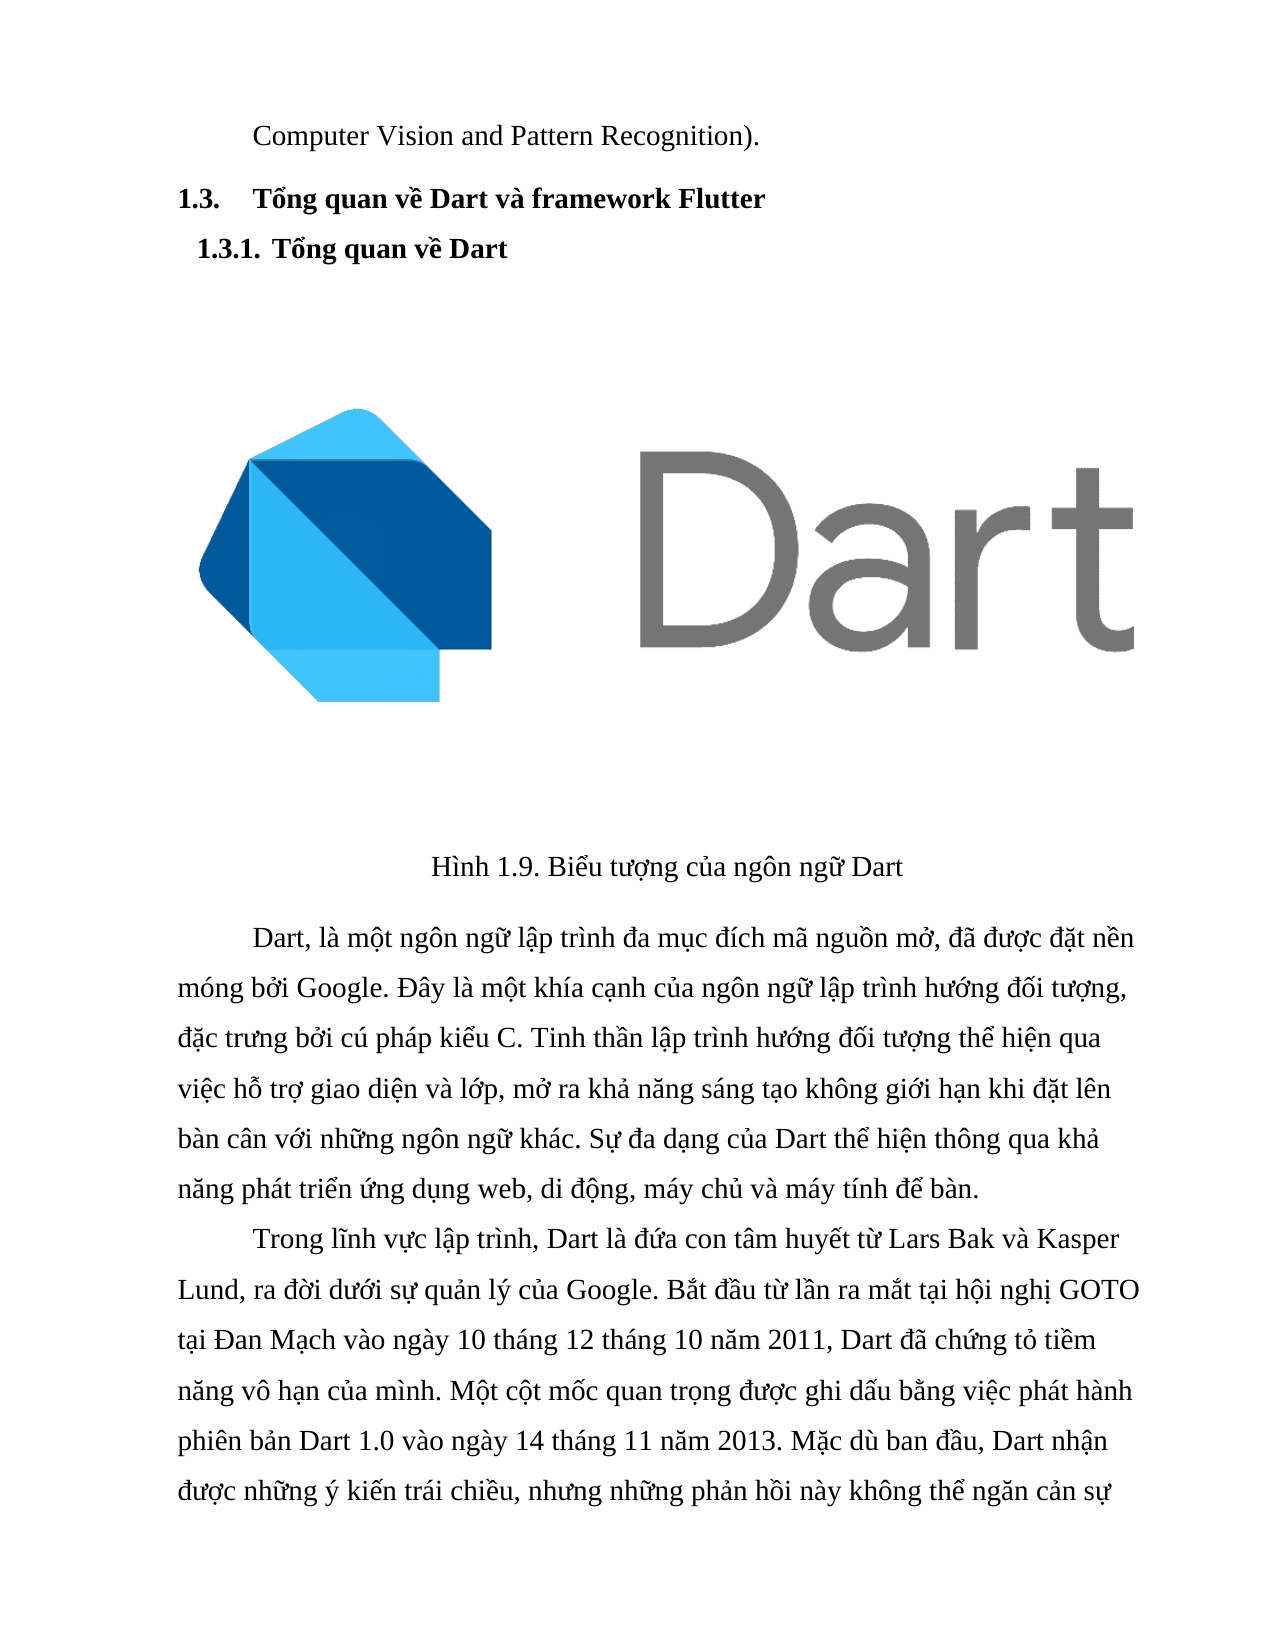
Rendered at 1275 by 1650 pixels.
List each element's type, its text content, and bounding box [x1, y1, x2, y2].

picture [177, 281, 1157, 832]
subtitle Tổng quan về Dart và framework Flutter [177, 181, 1157, 214]
subtitle Tổng quan về Dart [197, 231, 1157, 265]
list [215, 118, 1157, 152]
text Dart, là một ngôn ngữ lập trình đa mục đích mã nguồn mở, đã được đặt nền móng bởi Google. Đây là một khía cạnh của ngôn ngữ lập trình hướng đối tượng, đặc trưng bởi cú pháp kiểu C. Tinh thần lập trình hướng đối tượng thể hiện qua việc hỗ trợ giao diện và lớp, mở ra khả năng sáng tạo không giới hạn khi đặt lên bàn cân với những ngôn ngữ khác. Sự đa dạng của Dart thể hiện thông qua khả năng phát triển ứng dụng web, di động, máy chủ và máy tính để bàn. [177, 920, 1157, 1205]
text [177, 1222, 1157, 1507]
text Hình 1.9. Biểu tượng của ngôn ngữ Dart [177, 849, 1157, 882]
